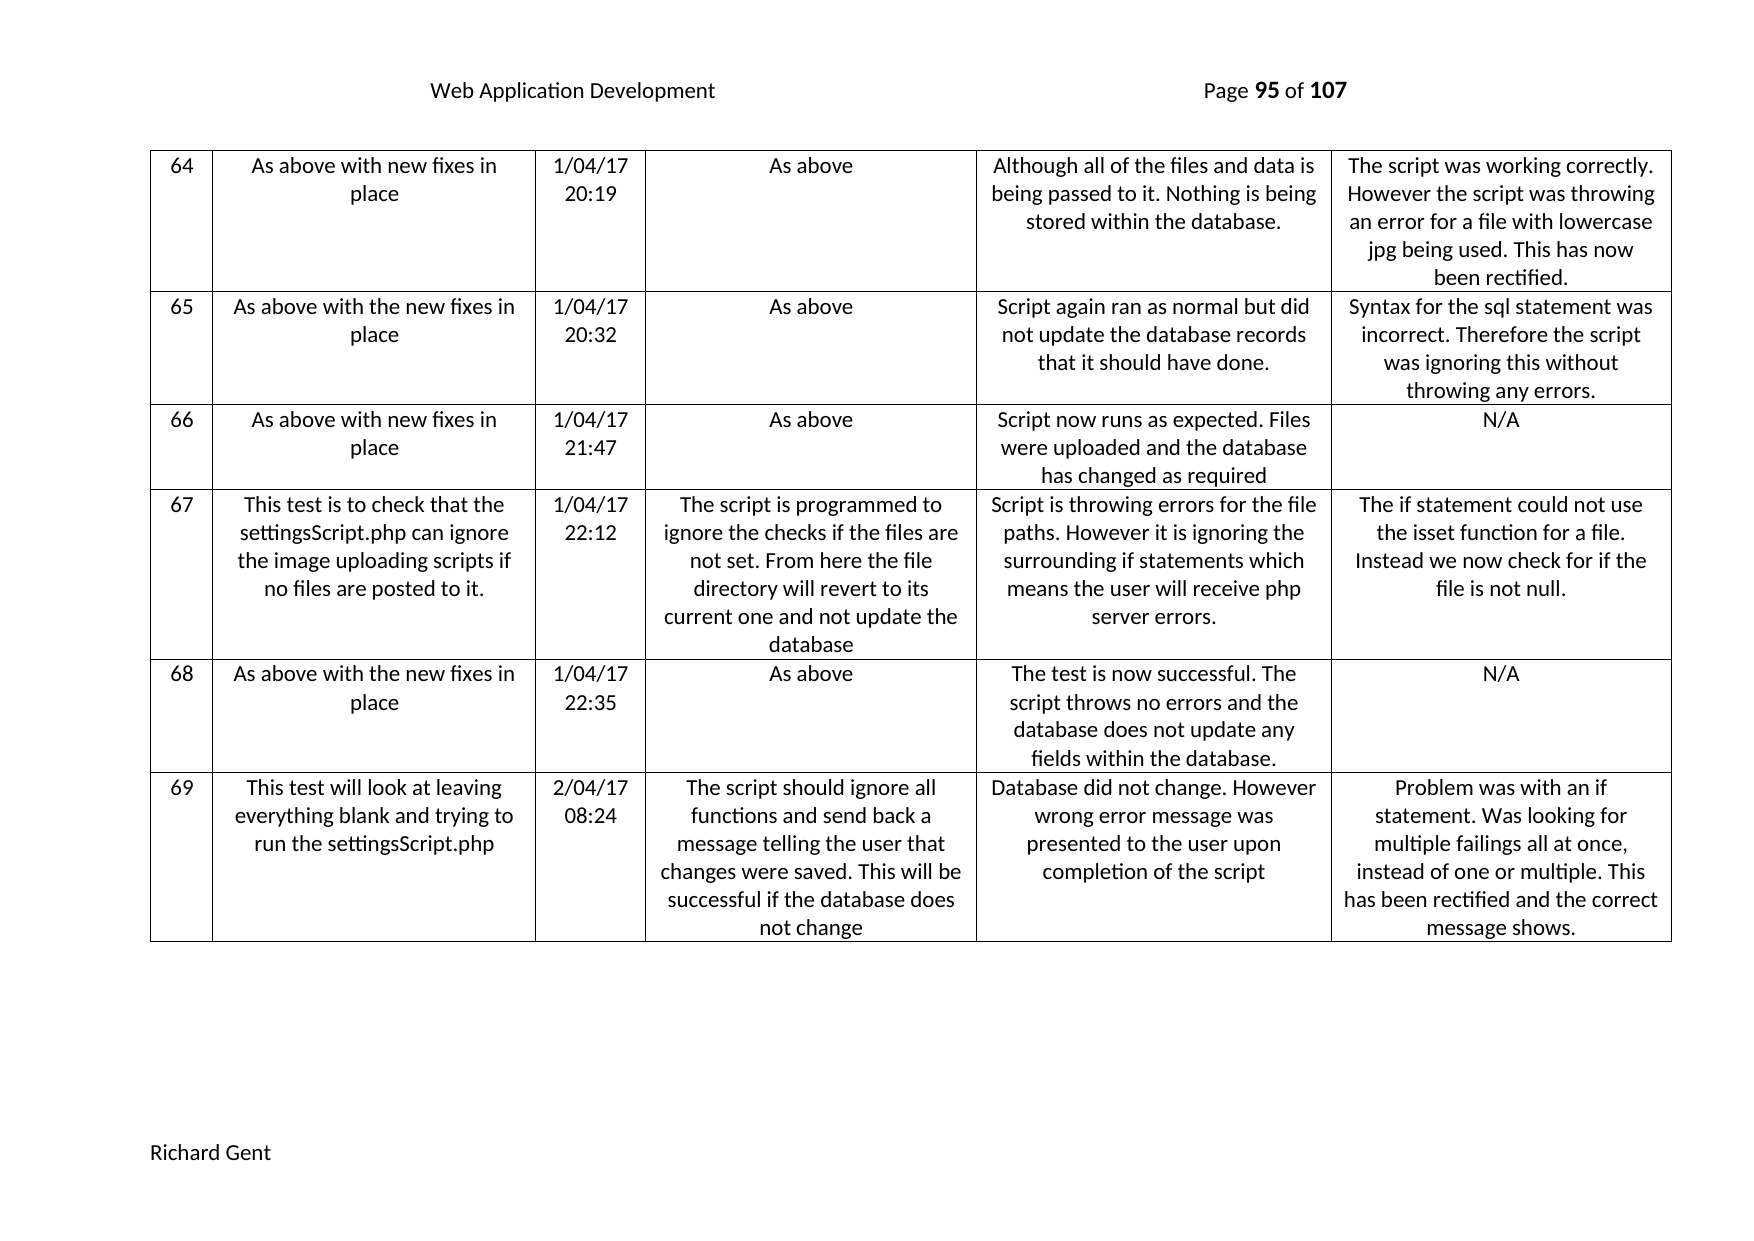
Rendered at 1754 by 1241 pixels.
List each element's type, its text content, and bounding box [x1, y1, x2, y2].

table_cell N/A [1332, 405, 1671, 489]
table_cell This test will look at leaving everything blank and trying to run the settingsScript.php [213, 773, 535, 941]
table_cell As above [646, 405, 976, 489]
table_cell As above with new fixes in place [213, 405, 535, 489]
table_cell 69 [151, 773, 212, 941]
table_cell 67 [151, 490, 212, 658]
table_cell 68 [151, 660, 212, 772]
table_cell As above [646, 660, 976, 772]
table_cell The script was working correctly. However the script was throwing an error for a file with lowercase jpg being used. This has now been rectified. [1332, 151, 1671, 291]
table_cell As above with the new fixes in place [213, 292, 535, 404]
table_cell N/A [1332, 660, 1671, 772]
table_cell The script is programmed to ignore the checks if the files are not set. From here the file directory will revert to its current one and not update the database [646, 490, 976, 658]
table_cell Script again ran as normal but did not update the database records that it should have done. [977, 292, 1331, 404]
table_cell As above with new fixes in place [213, 151, 535, 291]
table_cell 1/04/17 21:47 [536, 405, 645, 489]
table_cell The test is now successful. The script throws no errors and the database does not update any fields within the database. [977, 660, 1331, 772]
table_cell 1/04/17 22:35 [536, 660, 645, 772]
table_cell Database did not change. However wrong error message was presented to the user upon completion of the script [977, 773, 1331, 941]
table_cell 66 [151, 405, 212, 489]
table_cell The script should ignore all functions and send back a message telling the user that changes were saved. This will be successful if the database does not change [646, 773, 976, 941]
table_cell The if statement could not use the isset function for a file. Instead we now check for if the file is not null. [1332, 490, 1671, 658]
table_cell Problem was with an if statement. Was looking for multiple failings all at once, instead of one or multiple. This has been rectified and the correct message shows. [1332, 773, 1671, 941]
table_cell 1/04/17 22:12 [536, 490, 645, 658]
table_cell 65 [151, 292, 212, 404]
table_cell As above [646, 151, 976, 291]
table_cell 1/04/17 20:19 [536, 151, 645, 291]
table_cell 1/04/17 20:32 [536, 292, 645, 404]
table_cell This test is to check that the settingsScript.php can ignore the image uploading scripts if no files are posted to it. [213, 490, 535, 658]
table_cell Script is throwing errors for the file paths. However it is ignoring the surrounding if statements which means the user will receive php server errors. [977, 490, 1331, 658]
table_cell As above with the new fixes in place [213, 660, 535, 772]
table_cell Syntax for the sql statement was incorrect. Therefore the script was ignoring this without throwing any errors. [1332, 292, 1671, 404]
table_cell As above [646, 292, 976, 404]
table_cell Although all of the files and data is being passed to it. Nothing is being stored within the database. [977, 151, 1331, 291]
table_cell Script now runs as expected. Files were uploaded and the database has changed as required [977, 405, 1331, 489]
table_cell 2/04/17 08:24 [536, 773, 645, 941]
table_cell 64 [151, 151, 212, 291]
